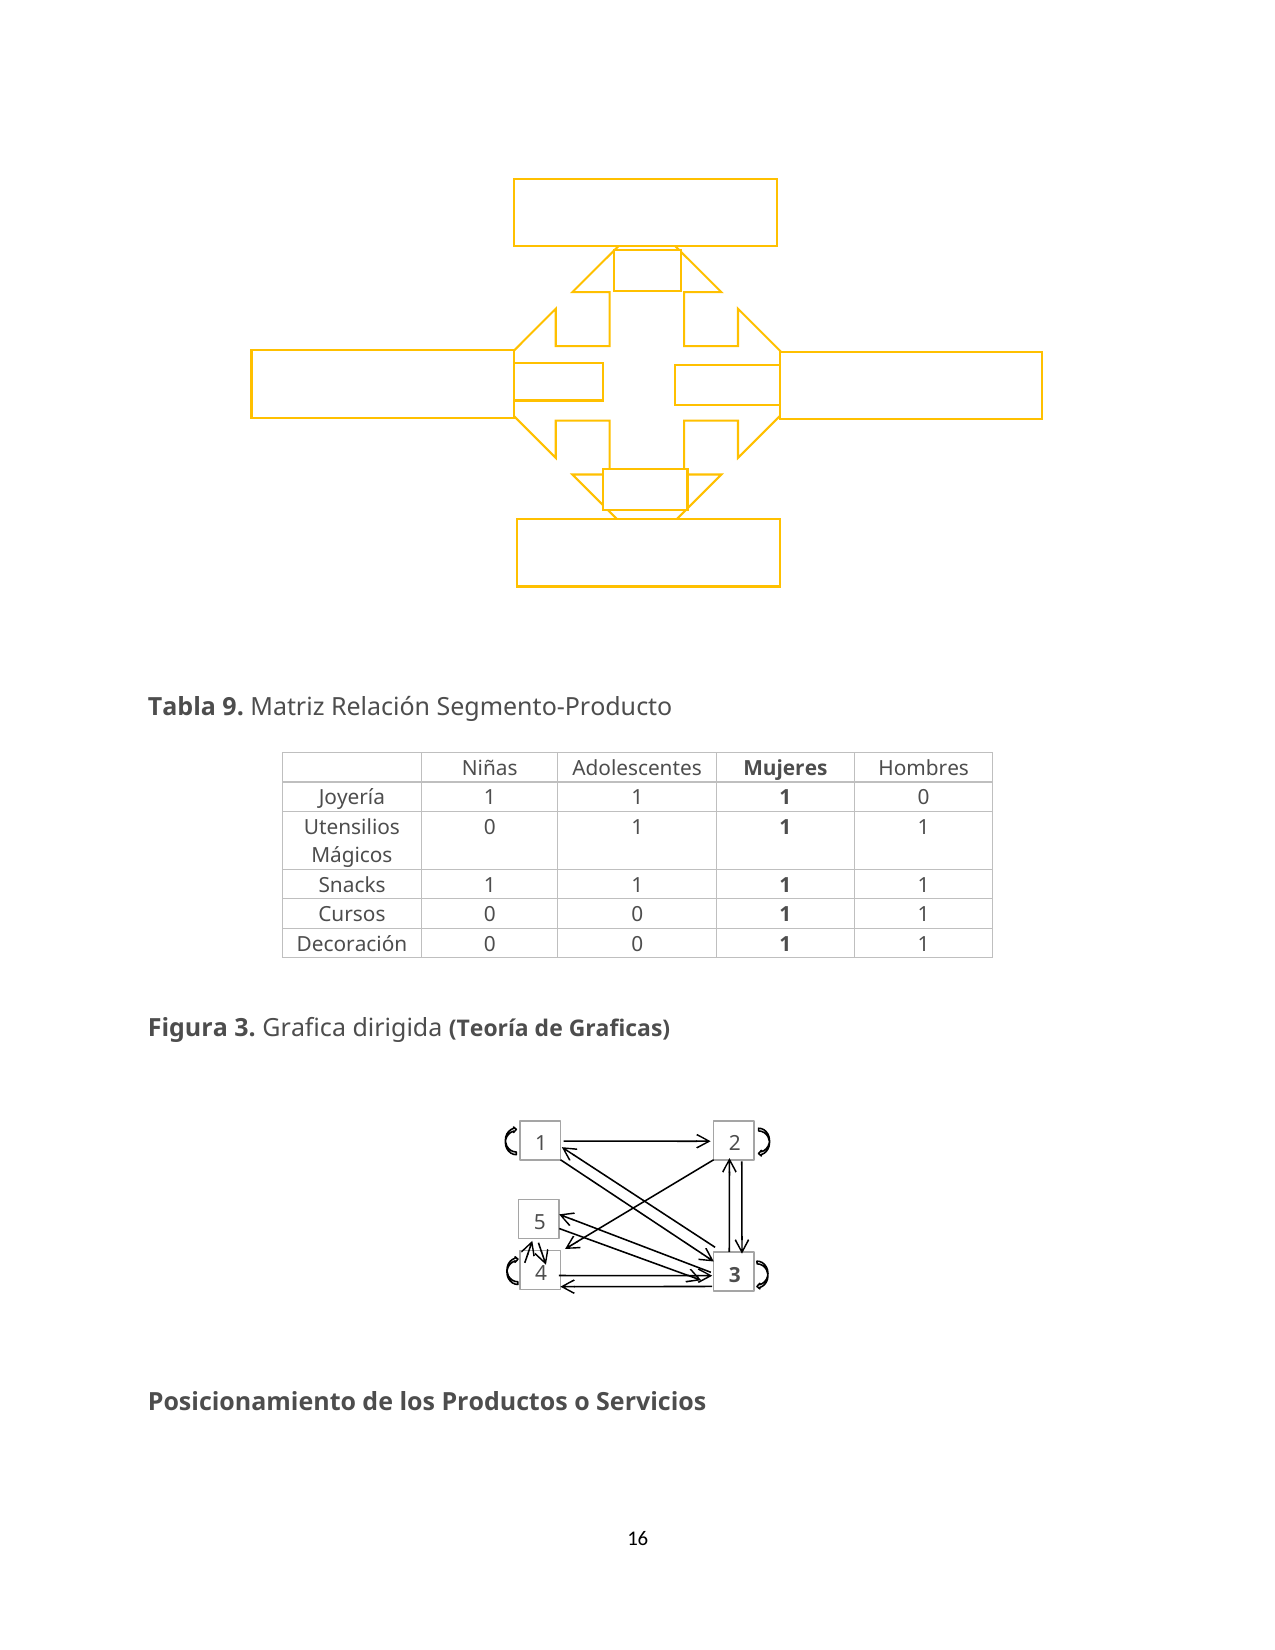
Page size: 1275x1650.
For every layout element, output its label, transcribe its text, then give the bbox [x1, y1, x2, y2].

table_cell 1 [717, 870, 854, 898]
table_cell 1 [558, 783, 716, 811]
table_cell 1 [558, 812, 716, 869]
table_cell 1 [855, 929, 992, 957]
table_cell Decoración [283, 929, 421, 957]
table_cell 0 [855, 783, 992, 811]
table_cell 0 [422, 899, 557, 928]
table_cell 1 [422, 783, 557, 811]
table_cell 1 [855, 870, 992, 898]
list Figura 3. Grafica dirigida (Teoría de Graficas) [148, 1009, 1127, 1043]
table_cell 1 [558, 870, 716, 898]
text Posicionamiento de los Productos o Servicios [148, 1383, 1127, 1418]
table_cell 1 [717, 929, 854, 957]
table_cell 1 [717, 783, 854, 811]
table_cell 0 [558, 899, 716, 928]
table_header [283, 753, 421, 781]
table_cell Cursos [283, 899, 421, 928]
table_cell Joyería [283, 783, 421, 811]
list Tabla 9. Matriz Relación Segmento-Producto [148, 688, 1127, 722]
table_header Adolescentes [558, 753, 716, 781]
table_cell 0 [558, 929, 716, 957]
table_cell Snacks [283, 870, 421, 898]
table_cell 1 [855, 812, 992, 869]
table_cell 1 [717, 899, 854, 928]
table_header Mujeres [717, 753, 854, 781]
table_cell 0 [422, 929, 557, 957]
table_cell Utensilios Mágicos [283, 812, 421, 869]
table_header Niñas [422, 753, 557, 781]
table_header Hombres [855, 753, 992, 781]
table_cell 0 [422, 812, 557, 869]
table_cell 1 [717, 812, 854, 869]
table_cell 1 [422, 870, 557, 898]
table_cell 1 [855, 899, 992, 928]
